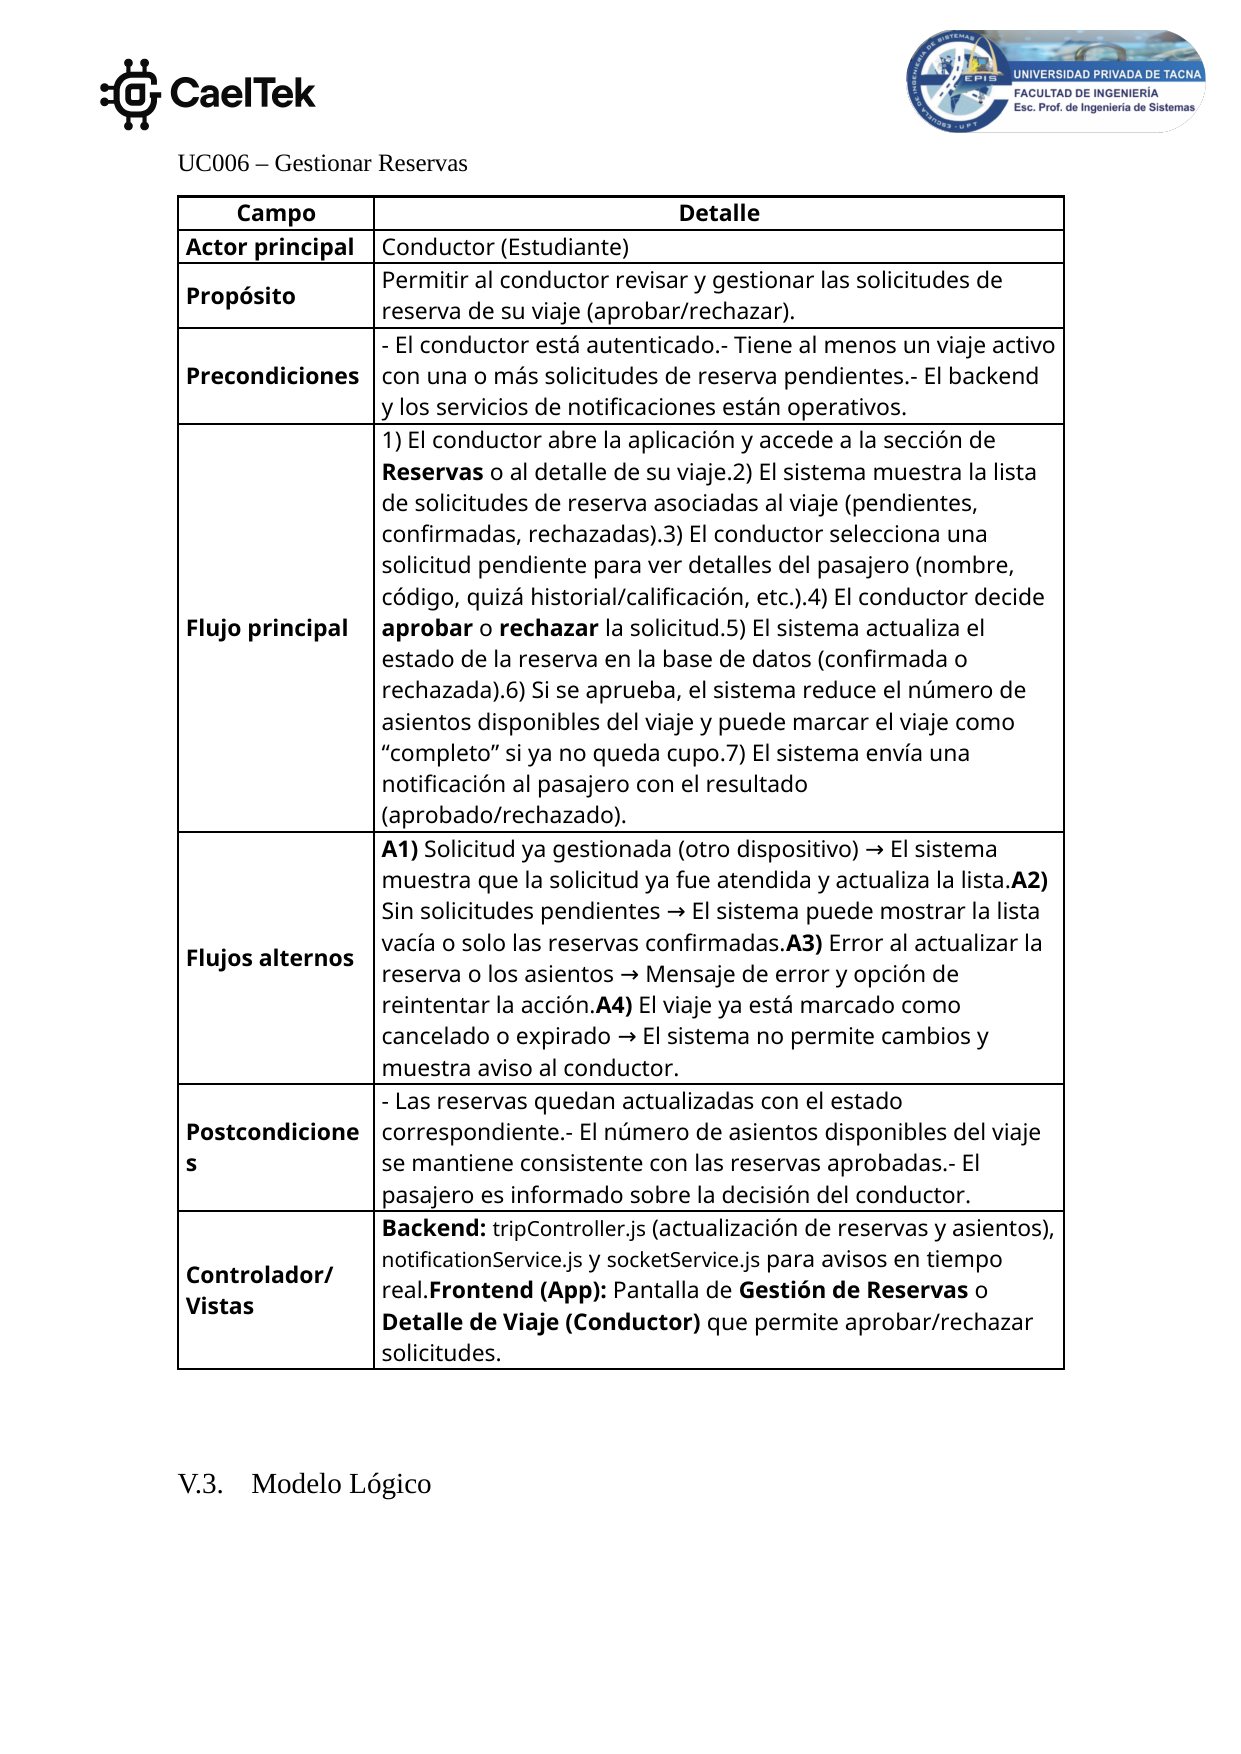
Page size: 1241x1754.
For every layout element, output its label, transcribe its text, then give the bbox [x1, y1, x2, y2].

table_cell Permitir al conductor revisar y gestionar las solicitudes de reserva de su viaje (aprobar/rechazar). [375, 264, 1063, 327]
text UC006 – Gestionar Reservas [177, 148, 1063, 176]
picture [79, 42, 339, 147]
table_cell Flujos alternos [179, 833, 373, 1083]
table_cell - El conductor está autenticado.- Tiene al menos un viaje activo con una o más solicitudes de reserva pendientes.- El backend y los servicios de notificaciones están operativos. [375, 329, 1063, 422]
table_cell A1) Solicitud ya gestionada (otro dispositivo) → El sistema muestra que la solicitud ya fue atendida y actualiza la lista.A2) Sin solicitudes pendientes → El sistema puede mostrar la lista vacía o solo las reservas confirmadas.A3) Error al actualizar la reserva o los asientos → Mensaje de error y opción de reintentar la acción.A4) El viaje ya está marcado como cancelado o expirado → El sistema no permite cambios y muestra aviso al conductor. [375, 833, 1063, 1083]
table_cell Propósito [179, 264, 373, 327]
picture [906, 30, 1206, 133]
table_header Campo [179, 198, 373, 229]
table_cell - Las reservas quedan actualizadas con el estado correspondiente.- El número de asientos disponibles del viaje se mantiene consistente con las reservas aprobadas.- El pasajero es informado sobre la decisión del conductor. [375, 1085, 1063, 1210]
table_cell Precondiciones [179, 329, 373, 422]
table_cell Controlador/Vistas [179, 1212, 373, 1368]
table_cell Conductor (Estudiante) [375, 231, 1063, 262]
table_cell Actor principal [179, 231, 373, 262]
table_cell 1) El conductor abre la aplicación y accede a la sección de Reservas o al detalle de su viaje.2) El sistema muestra la lista de solicitudes de reserva asociadas al viaje (pendientes, confirmadas, rechazadas).3) El conductor selecciona una solicitud pendiente para ver detalles del pasajero (nombre, código, quizá historial/calificación, etc.).4) El conductor decide aprobar o rechazar la solicitud.5) El sistema actualiza el estado de la reserva en la base de datos (confirmada o rechazada).6) Si se aprueba, el sistema reduce el número de asientos disponibles del viaje y puede marcar el viaje como “completo” si ya no queda cupo.7) El sistema envía una notificación al pasajero con el resultado (aprobado/rechazado). [375, 425, 1063, 831]
table_header Detalle [375, 198, 1063, 229]
table_cell Backend: tripController.js (actualización de reservas y asientos), notificationService.js y socketService.js para avisos en tiempo real.Frontend (App): Pantalla de Gestión de Reservas o Detalle de Viaje (Conductor) que permite aprobar/rechazar solicitudes. [375, 1212, 1063, 1368]
subtitle Modelo Lógico [177, 1466, 1063, 1499]
table_cell Flujo principal [179, 425, 373, 831]
table_cell Postcondiciones [179, 1085, 373, 1210]
